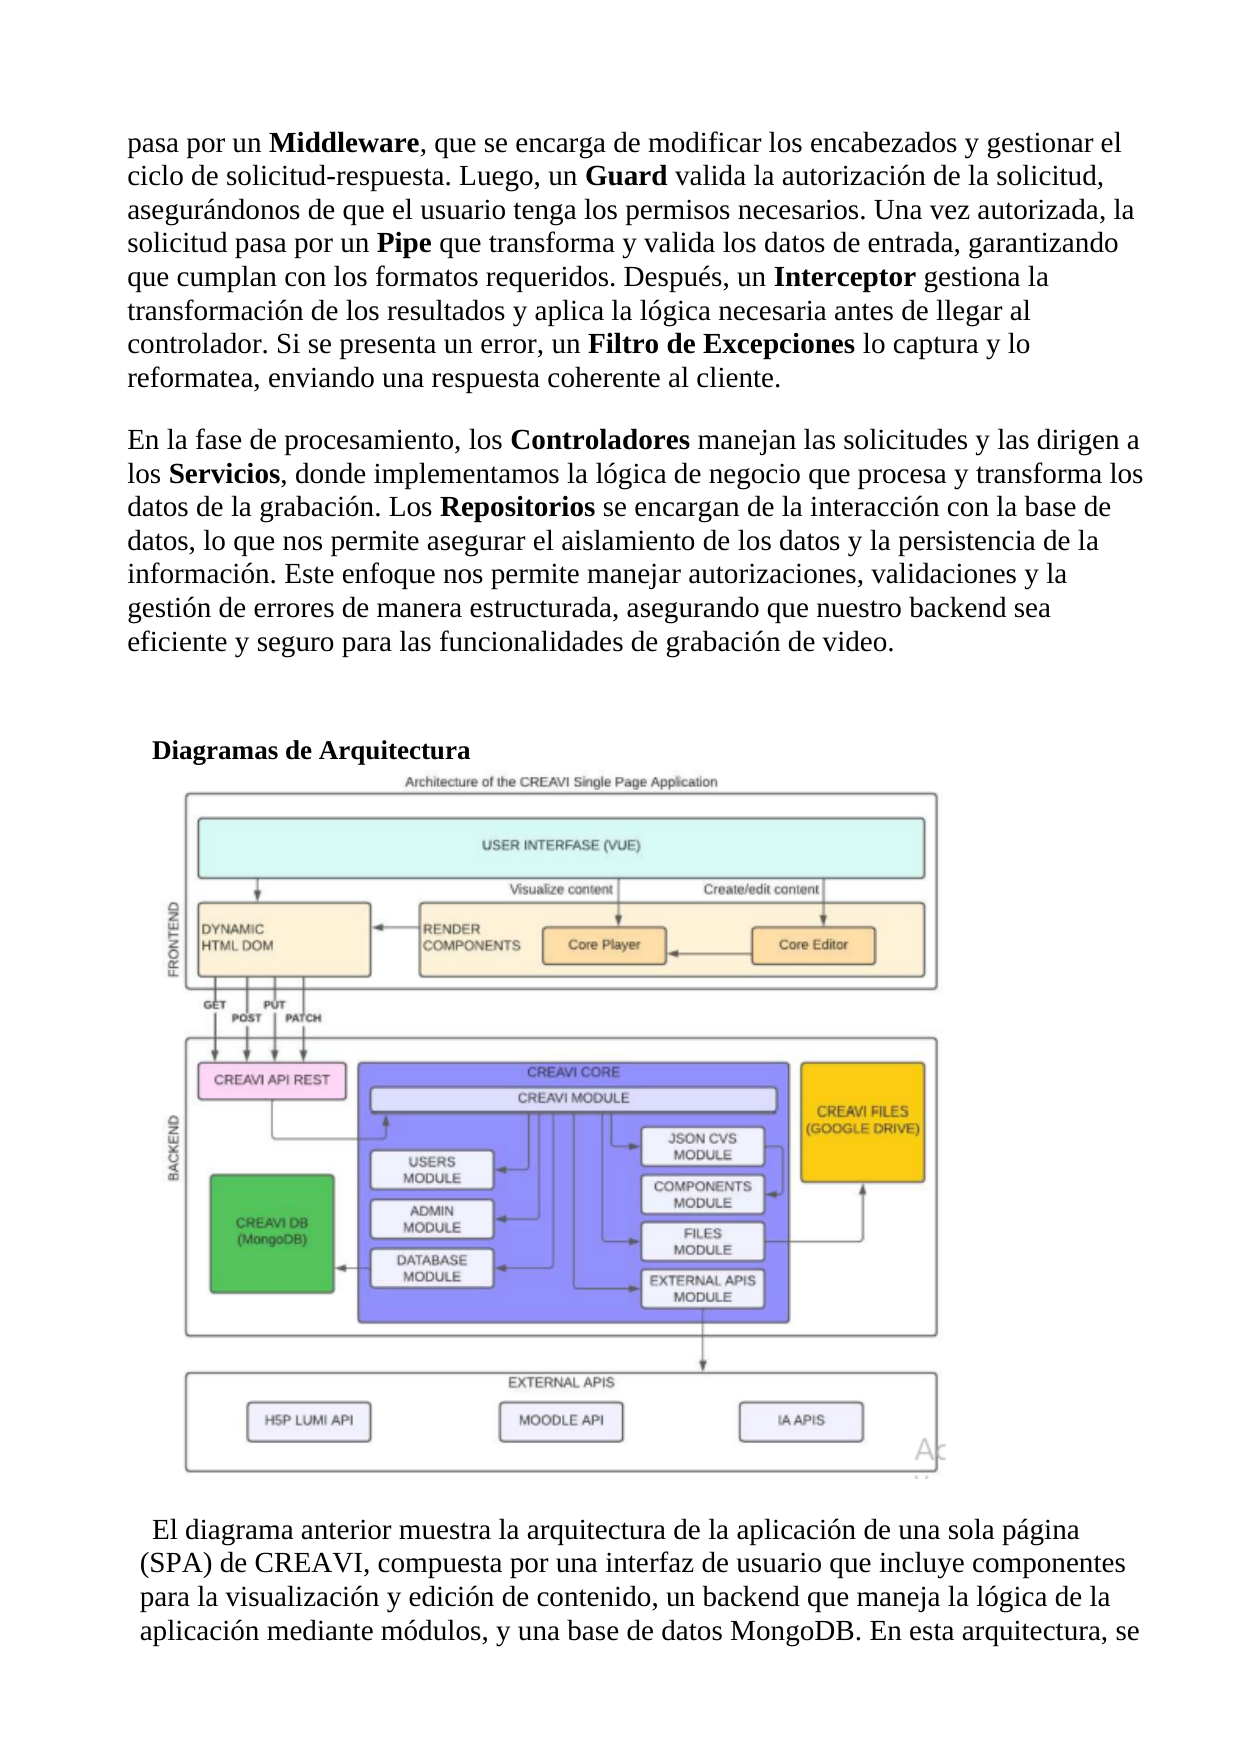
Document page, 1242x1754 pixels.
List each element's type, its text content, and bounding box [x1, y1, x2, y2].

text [127, 125, 1152, 393]
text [139, 1512, 1152, 1646]
picture [151, 765, 946, 1479]
text Diagramas de Arquitectura [139, 734, 1152, 766]
text En la fase de procesamiento, los Controladores manejan las solicitudes y las dirigen a los Servicios, donde implementamos la lógica de negocio que procesa y transforma los datos de la grabación. Los Repositorios se encargan de la interacción con la base de datos, lo que nos permite asegurar el aislamiento de los datos y la persistencia de la información. Este enfoque nos permite manejar autorizaciones, validaciones y la gestión de errores de manera estructurada, asegurando que nuestro backend sea eficiente y seguro para las funcionalidades de grabación de video. [127, 422, 1152, 657]
